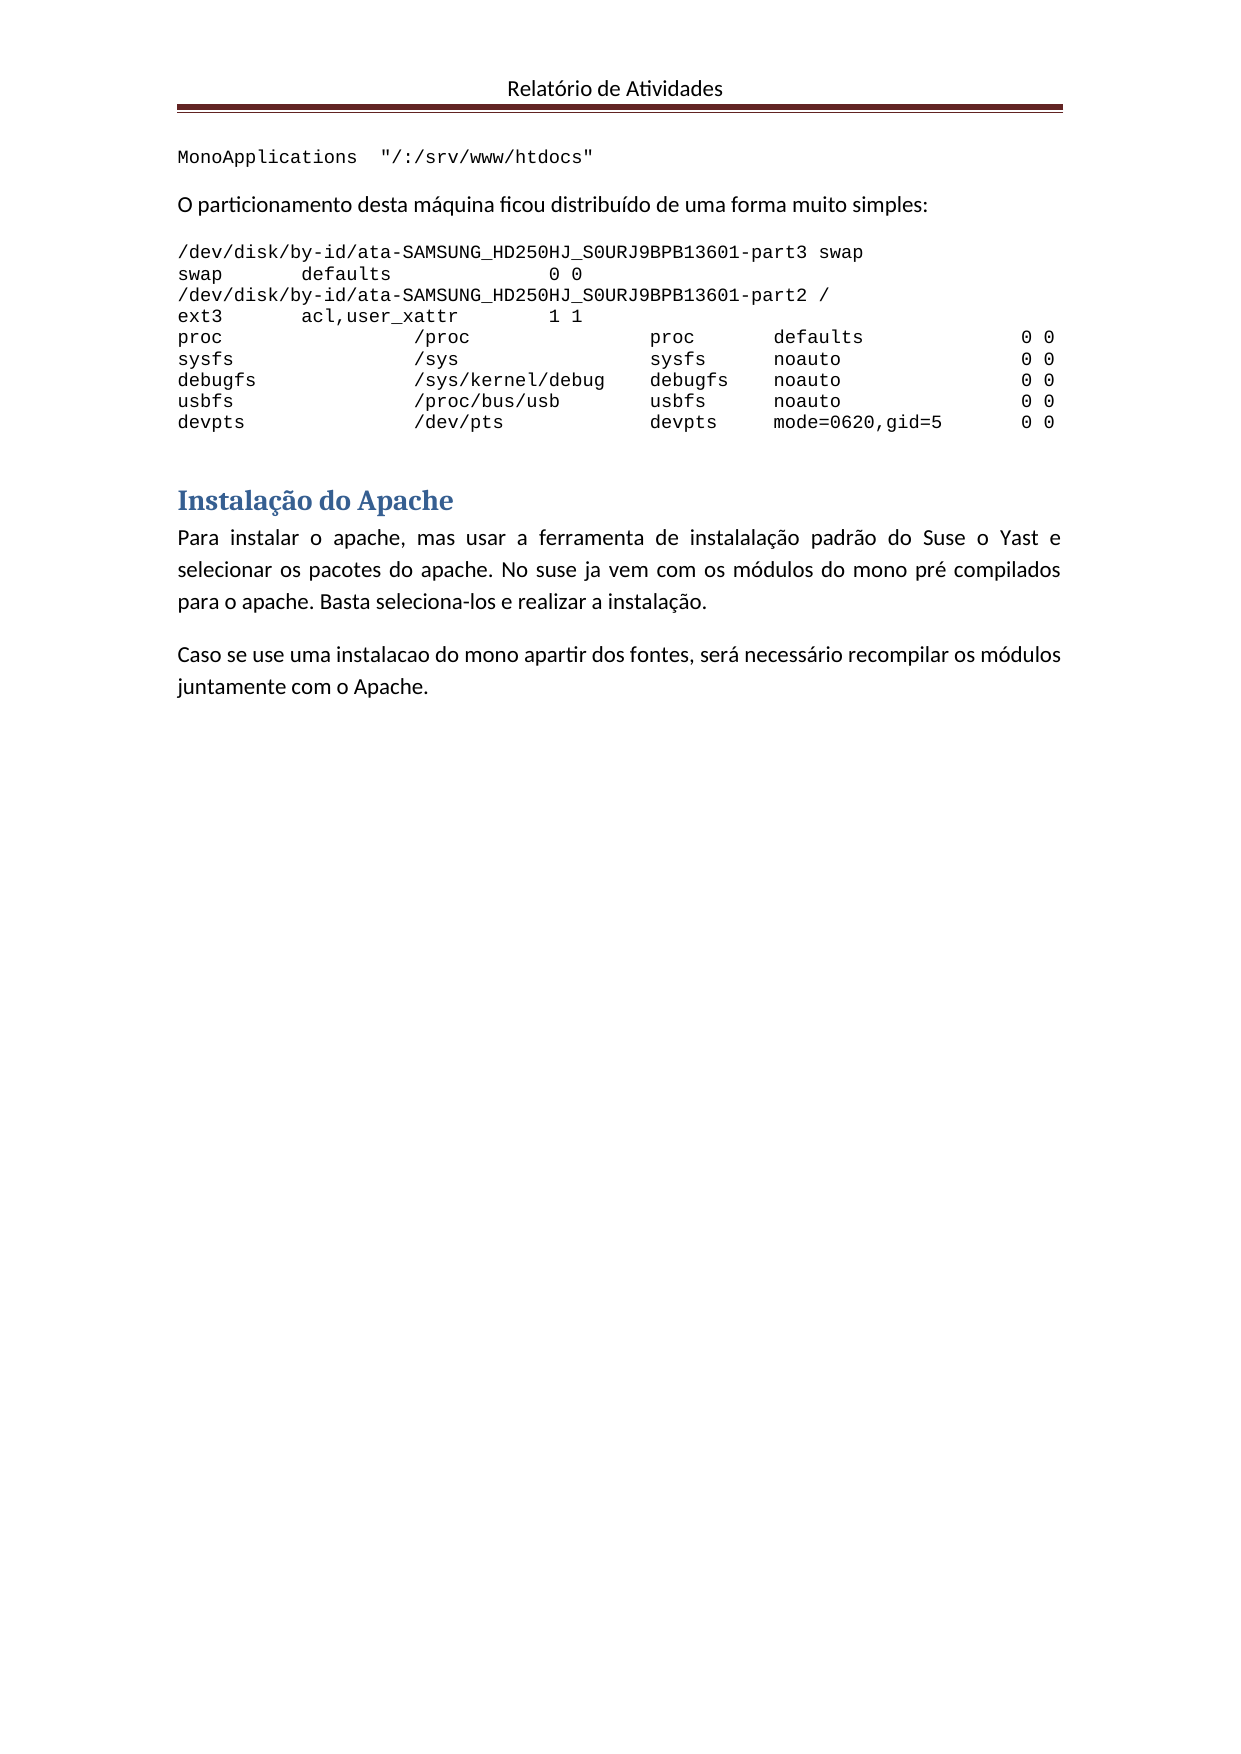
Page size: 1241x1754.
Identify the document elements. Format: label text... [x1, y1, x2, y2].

text Para instalar o apache, mas usar a ferramenta de instalalação padrão do Suse o Yast e selecionar os pacotes do apache. No suse ja vem com os módulos do mono pré compilados para o apache. Basta seleciona-los e realizar a instalação. [177, 523, 1063, 615]
text proc /proc proc defaults 0 0 [177, 328, 1063, 349]
text /dev/disk/by-id/ata-SAMSUNG_HD250HJ_S0URJ9BPB13601-part2 / ext3 acl,user_xattr 1 1 [177, 286, 1063, 328]
text MonoApplications "/:/srv/www/htdocs" [177, 148, 1063, 169]
text /dev/disk/by-id/ata-SAMSUNG_HD250HJ_S0URJ9BPB13601-part3 swap swap defaults 0 0 [177, 243, 1063, 286]
subtitle Instalação do Apache [177, 484, 1063, 518]
text usbfs /proc/bus/usb usbfs noauto 0 0 [177, 392, 1063, 413]
text debugfs /sys/kernel/debug debugfs noauto 0 0 [177, 371, 1063, 392]
text Caso se use uma instalacao do mono apartir dos fontes, será necessário recompilar os módulos juntamente com o Apache. [177, 640, 1063, 701]
text devpts /dev/pts devpts mode=0620,gid=5 0 0 [177, 413, 1063, 434]
text O particionamento desta máquina ficou distribuído de uma forma muito simples: [177, 190, 1063, 218]
text sysfs /sys sysfs noauto 0 0 [177, 349, 1063, 371]
